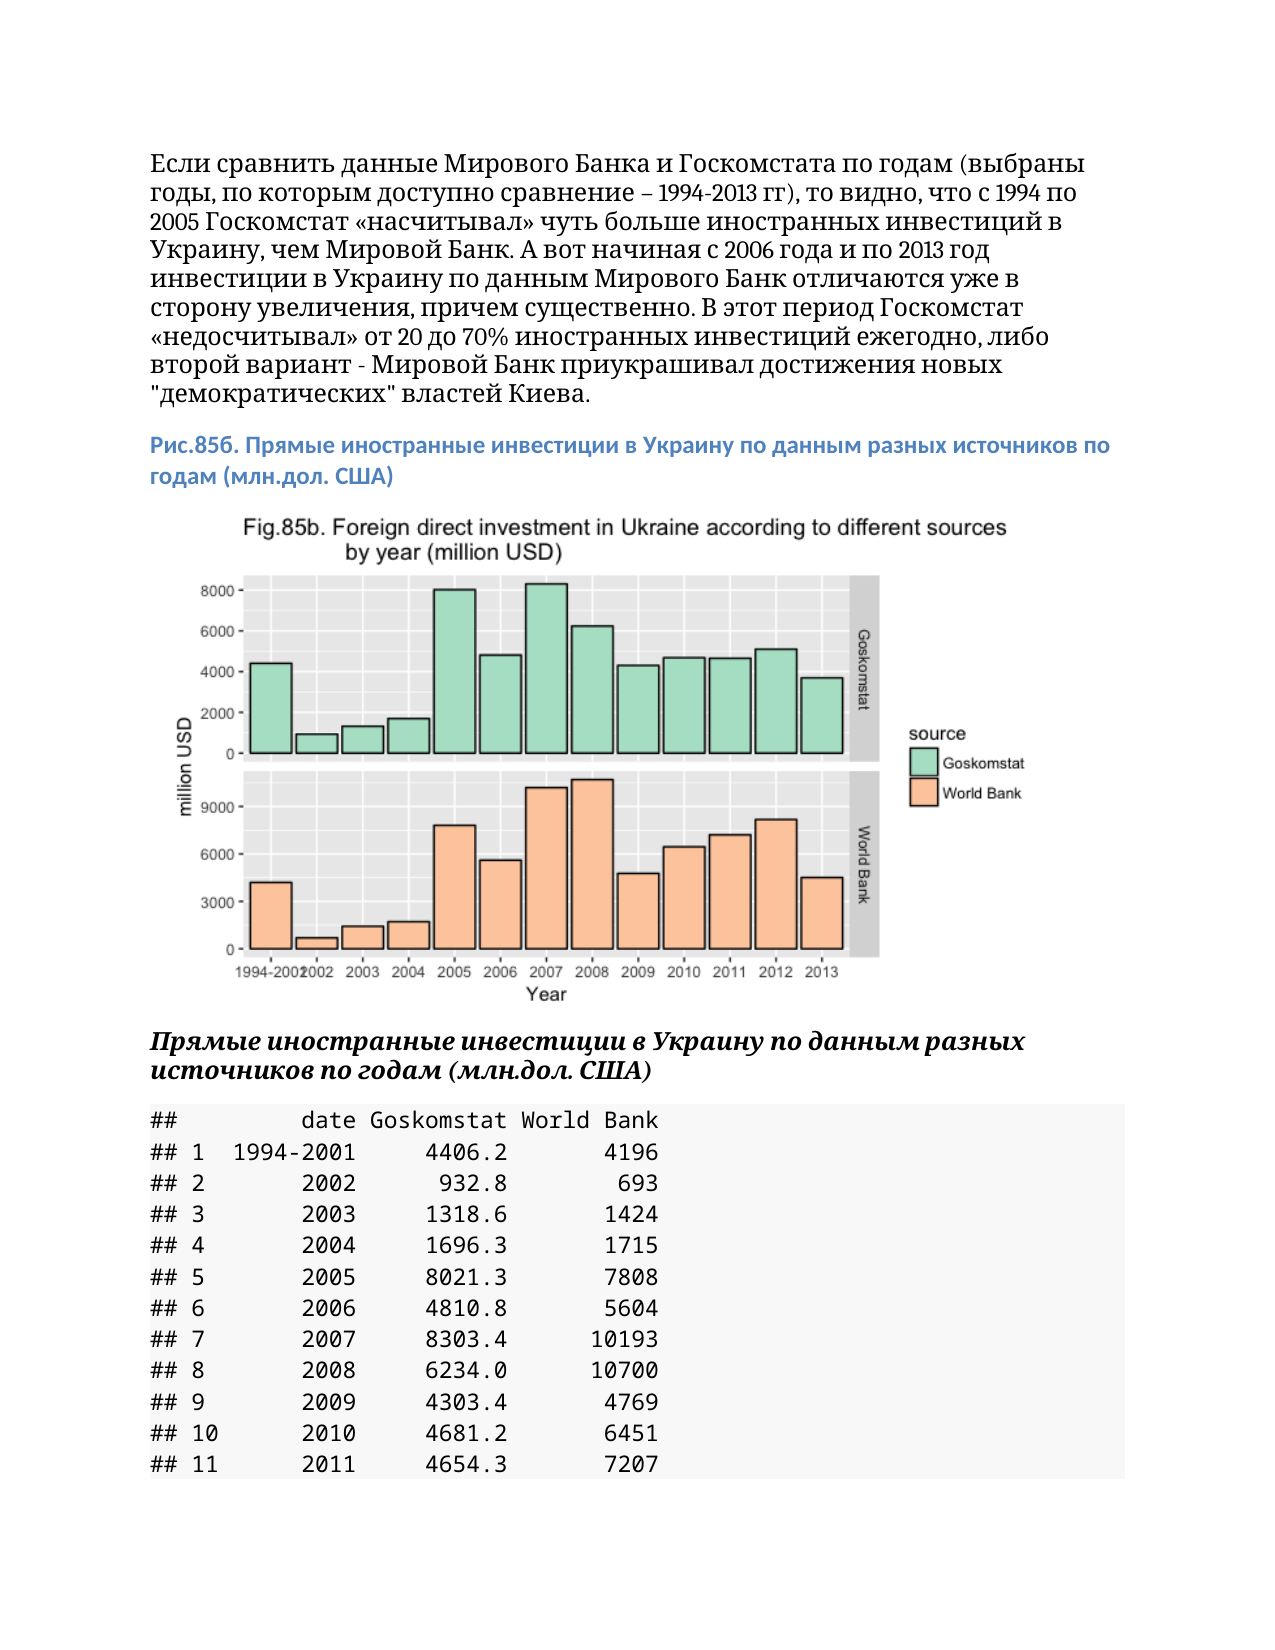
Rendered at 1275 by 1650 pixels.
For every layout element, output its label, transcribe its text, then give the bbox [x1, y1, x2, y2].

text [150, 1104, 1125, 1479]
picture [168, 509, 1044, 1010]
text Прямые иностранные инвестиции в Украину по данным разных источников по годам (млн.дол. США) [150, 1028, 1125, 1086]
subtitle Рис.85б. Прямые иностранные инвестиции в Украину по данным разных источников по годам (млн.дол. США) [150, 429, 1125, 491]
text Если сравнить данные Мирового Банка и Госкомстата по годам (выбраны годы, по которым доступно сравнение – 1994-2013 гг), то видно, что с 1994 по 2005 Госкомстат «насчитывал» чуть больше иностранных инвестиций в Украину, чем Мировой Банк. А вот начиная с 2006 года и по 2013 год инвестиции в Украину по данным Мирового Банк отличаются уже в сторону увеличения, причем существенно. В этот период Госкомстат «недосчитывал» от 20 до 70% иностранных инвестиций ежегодно, либо второй вариант - Мировой Банк приукрашивал достижения новых "демократических" властей Киева. [150, 150, 1125, 409]
